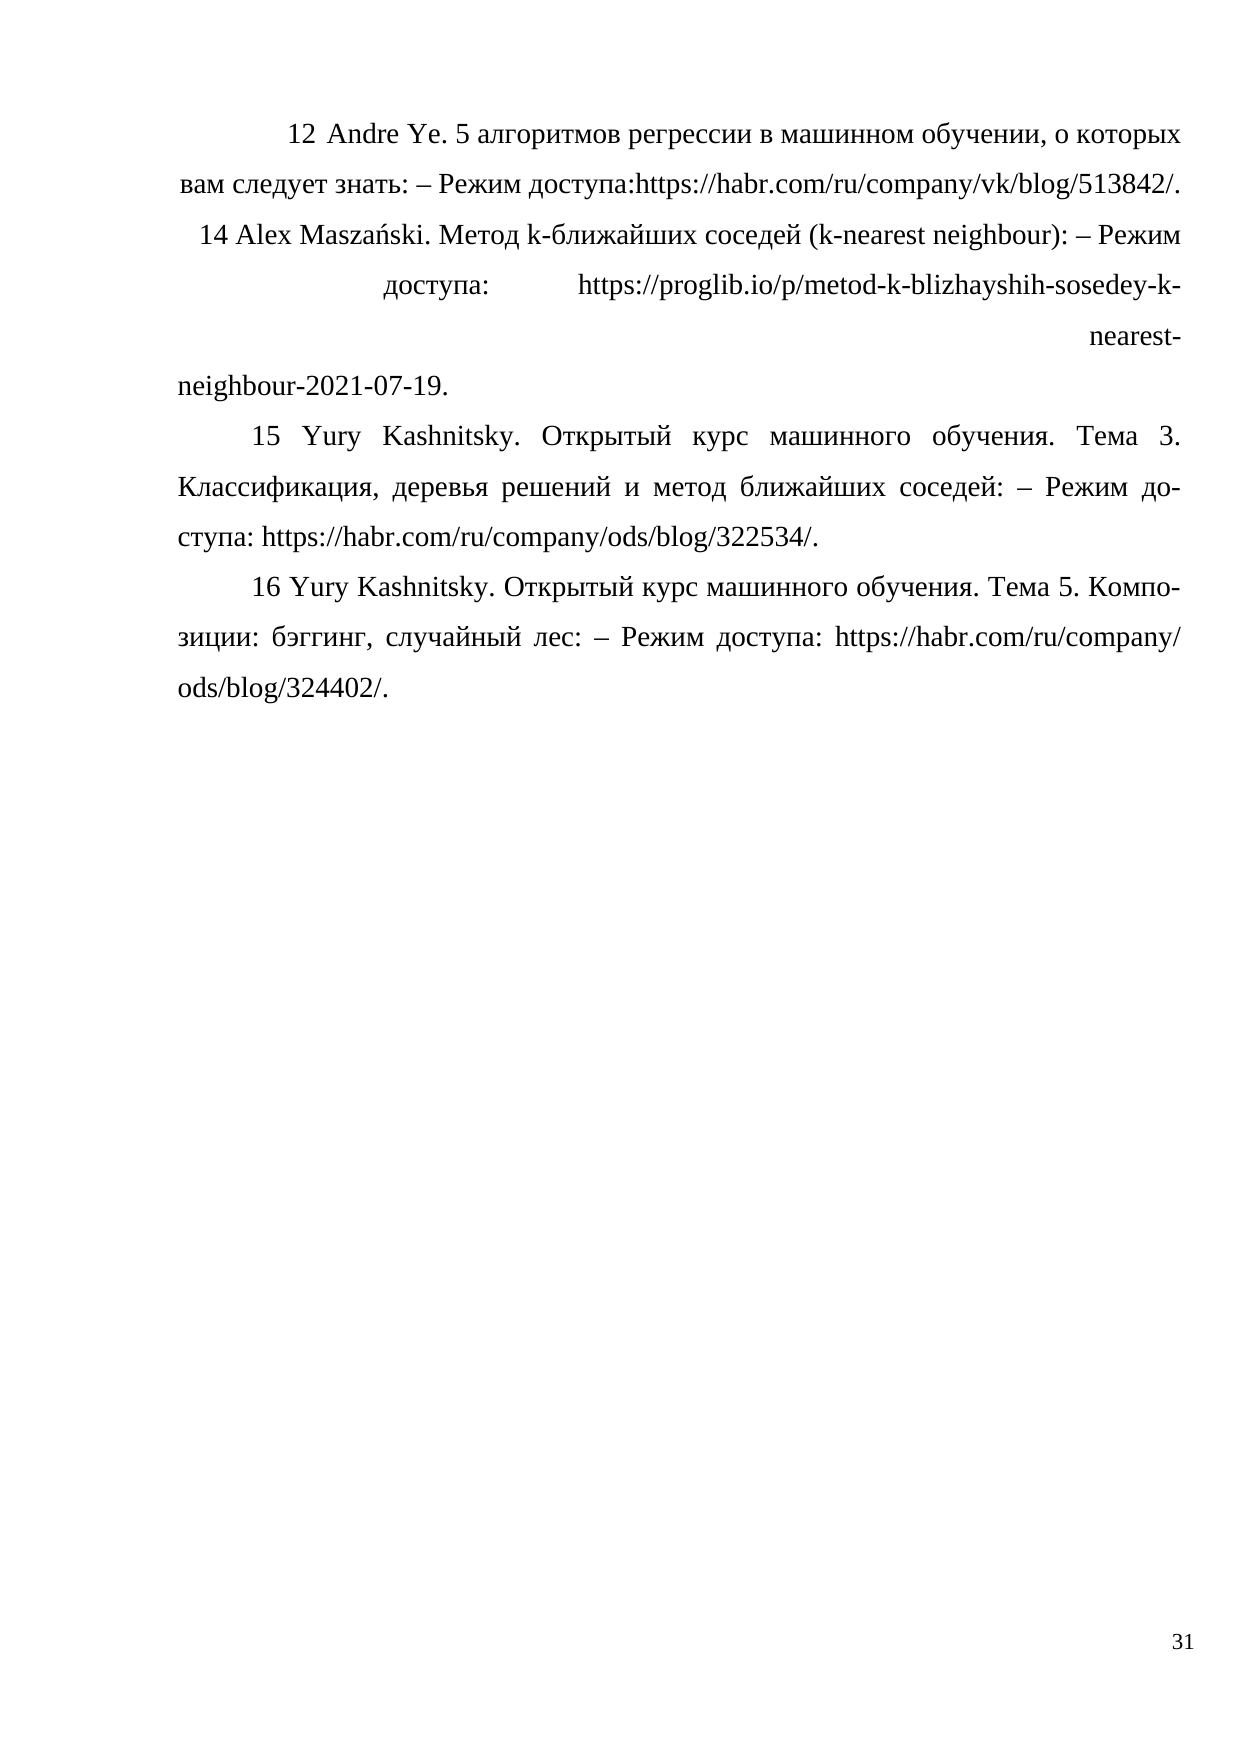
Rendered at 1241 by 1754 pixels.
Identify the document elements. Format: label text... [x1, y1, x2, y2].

list Yury Kashnitsky. Открытый курс машинного обучения. Тема 3. Классификация, деревья решений и метод ближайших соседей: – Режим до- ступа: https://habr.com/ru/company/ods/blog/322534/. [177, 418, 1182, 552]
list Andre Ye. 5 алгоритмов регрессии в машинном обучении, о которых вам следует знать: – Режим доступа:https://habr.com/ru/company/vk/blog/513842/. 14 Alex Maszański. Метод k-ближайших соседей (k-nearest neighbour): – Режим доступа: https://proglib.io/p/metod-k-blizhayshih-sosedey-k-nearest- [177, 116, 1181, 351]
text neighbour-2021-07-19. [177, 368, 1194, 401]
list Yury Kashnitsky. Открытый курс машинного обучения. Тема 5. Компо- зиции: бэггинг, случайный лес: – Режим доступа: https://habr.com/ru/company/ ods/blog/324402/. [177, 569, 1182, 703]
